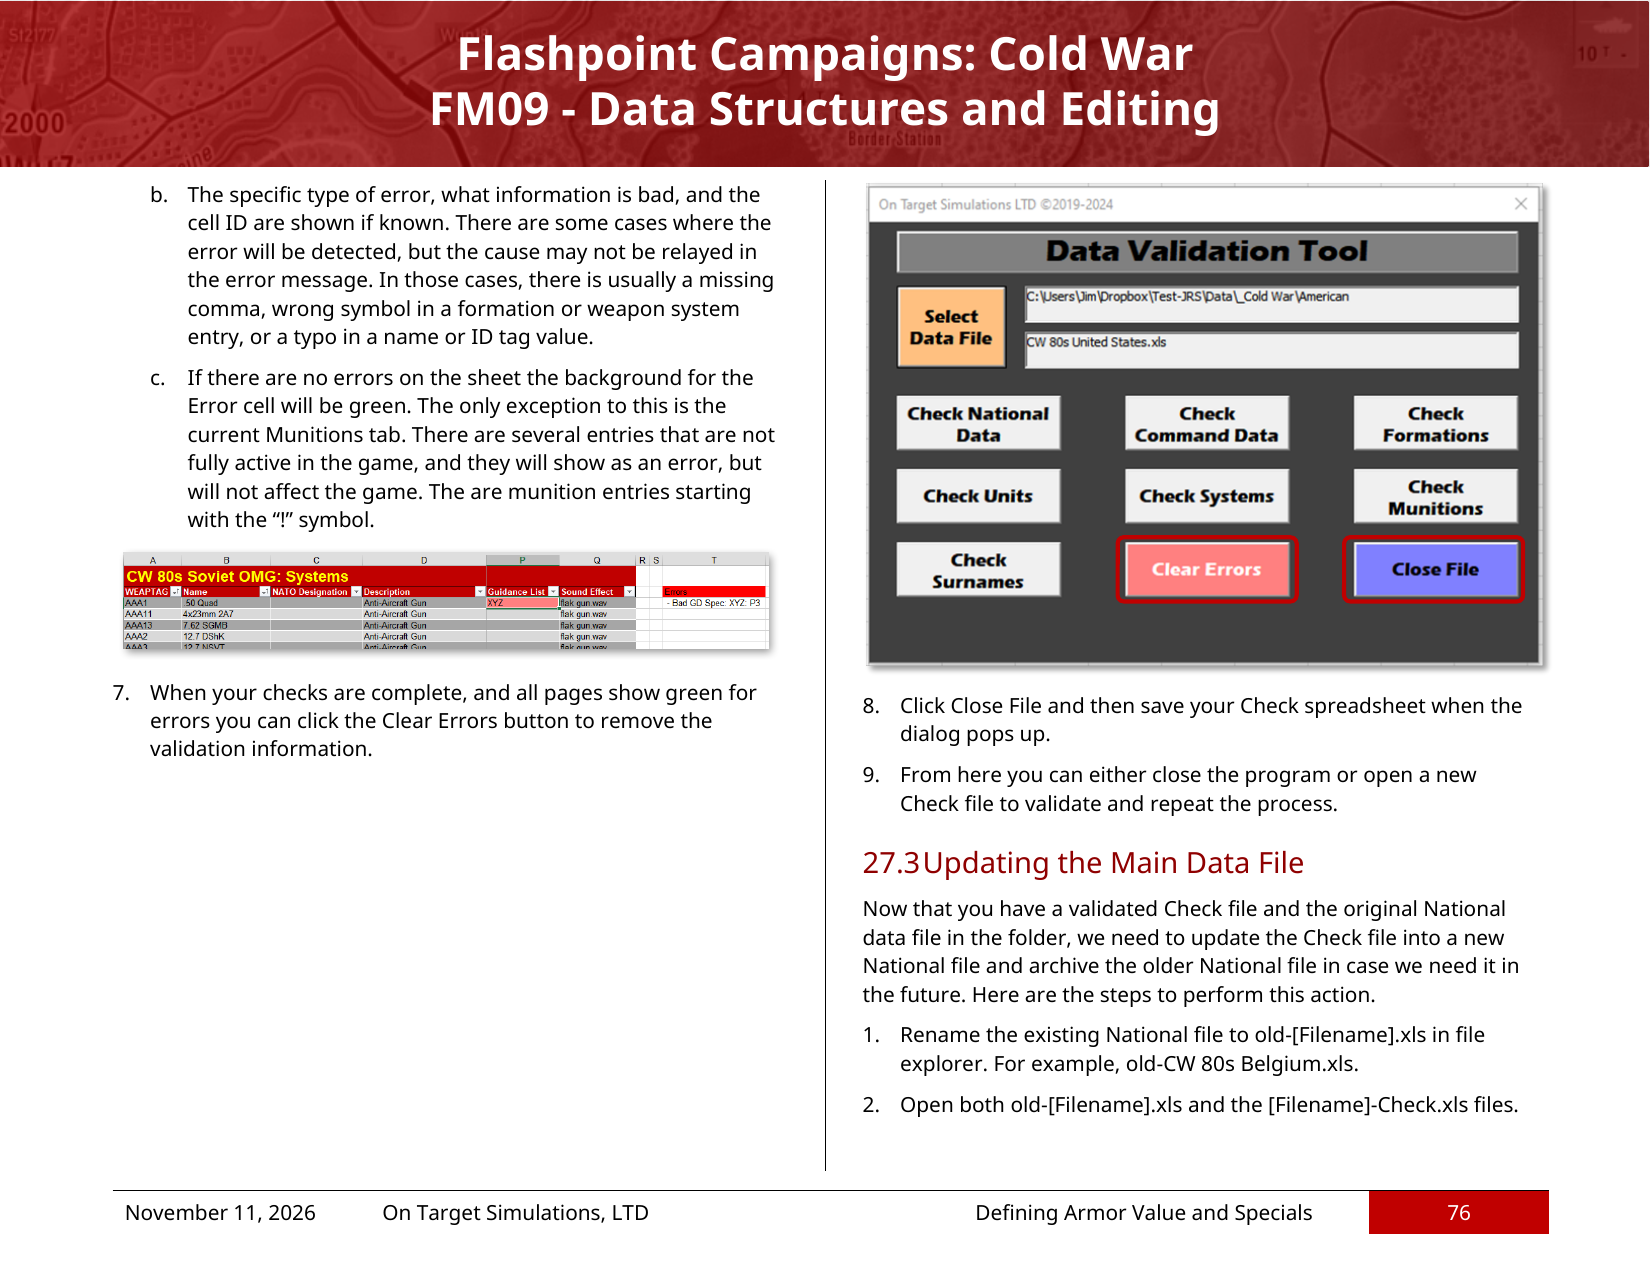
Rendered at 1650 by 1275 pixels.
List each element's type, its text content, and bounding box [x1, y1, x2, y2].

list The specific type of error, what information is bad, and the cell ID are shown if known. There are some cases where the error will be detected, but the cause may not be relayed in the error message. In those cases, there is usually a missing comma, wrong symbol in a formation or weapon system entry, or a typo in a name or ID tag value. [150, 180, 787, 351]
list Open both old-[Filename].xls and the [Filename]-Check.xls files. [862, 1090, 1537, 1118]
picture [123, 552, 769, 649]
list Click Close File and then save your Check spreadsheet when the dialog pops up. [862, 691, 1537, 748]
picture [0, 0, 1650, 167]
text Now that you have a validated Check file and the original National data file in the folder, we need to update the Check file into a new National file and archive the older National file in case we need it in the future. Here are the steps to perform this action. [862, 894, 1537, 1008]
list From here you can either close the program or open a new Check file to validate and repeat the process. [862, 760, 1537, 817]
list When your checks are complete, and all pages show green for errors you can click the Clear Errors button to remove the validation information. [112, 678, 787, 763]
list If there are no errors on the sheet the background for the Error cell will be green. The only exception to this is the current Munitions tab. There are several entries that are not fully active in the game, and they will show as an error, but will not affect the game. The are munition entries starting with the “!” symbol. [150, 363, 787, 534]
subtitle Updating the Main Data File [862, 842, 1537, 882]
list Rename the existing National file to old-[Filename].xls in file explorer. For example, old-CW 80s Belgium.xls. [862, 1021, 1537, 1077]
picture [862, 180, 1555, 679]
